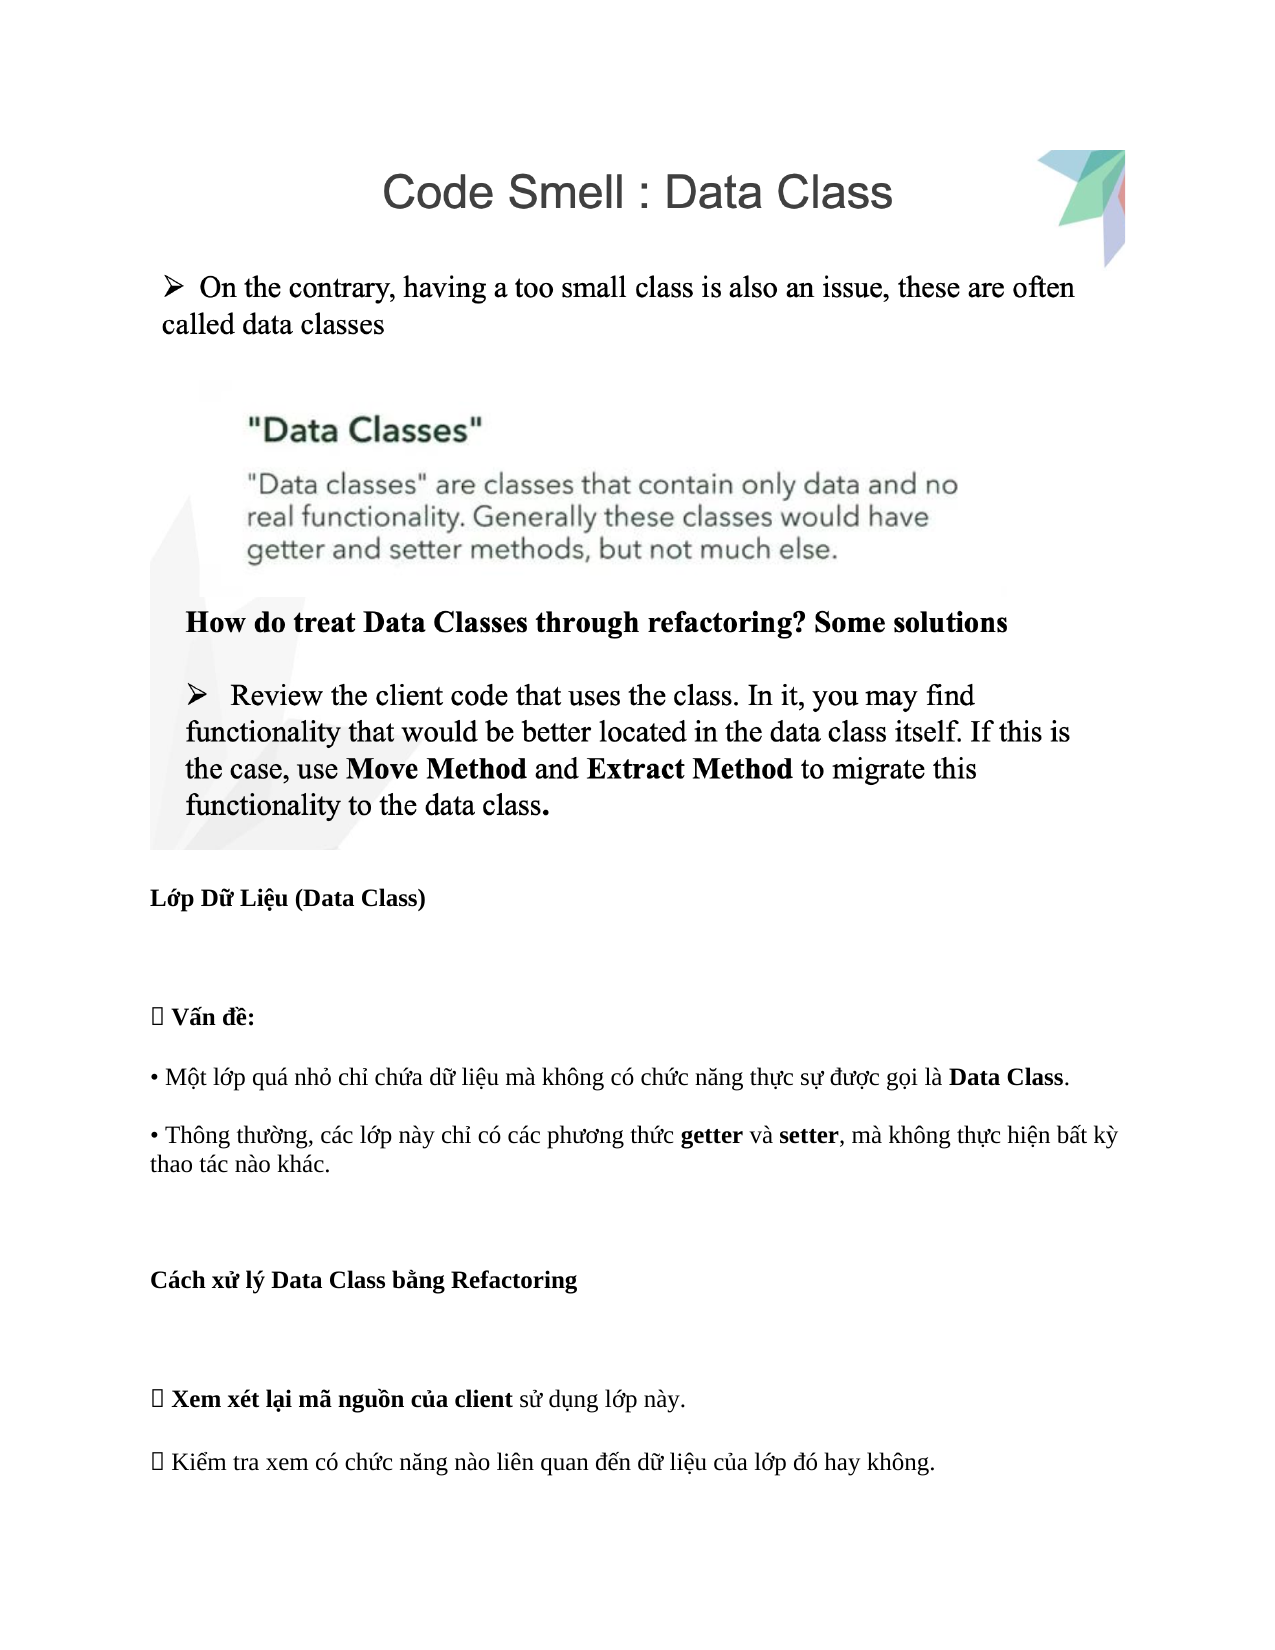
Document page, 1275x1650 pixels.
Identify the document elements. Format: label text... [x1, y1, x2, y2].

text • Một lớp quá nhỏ chỉ chứa dữ liệu mà không có chức năng thực sự được gọi là Data Class. [150, 1062, 1125, 1091]
text Cách xử lý Data Class bằng Refactoring [150, 1265, 1125, 1293]
text ✅ Xem xét lại mã nguồn của client sử dụng lớp này. [150, 1381, 1125, 1415]
picture [150, 150, 1125, 850]
text Lớp Dữ Liệu (Data Class) [150, 883, 1125, 912]
text • Thông thường, các lớp này chỉ có các phương thức getter và setter, mà không thực hiện bất kỳ thao tác nào khác. [150, 1120, 1125, 1178]
text ✅ Kiểm tra xem có chức năng nào liên quan đến dữ liệu của lớp đó hay không. [150, 1444, 1125, 1478]
text 🔹 Vấn đề: [150, 999, 1125, 1033]
